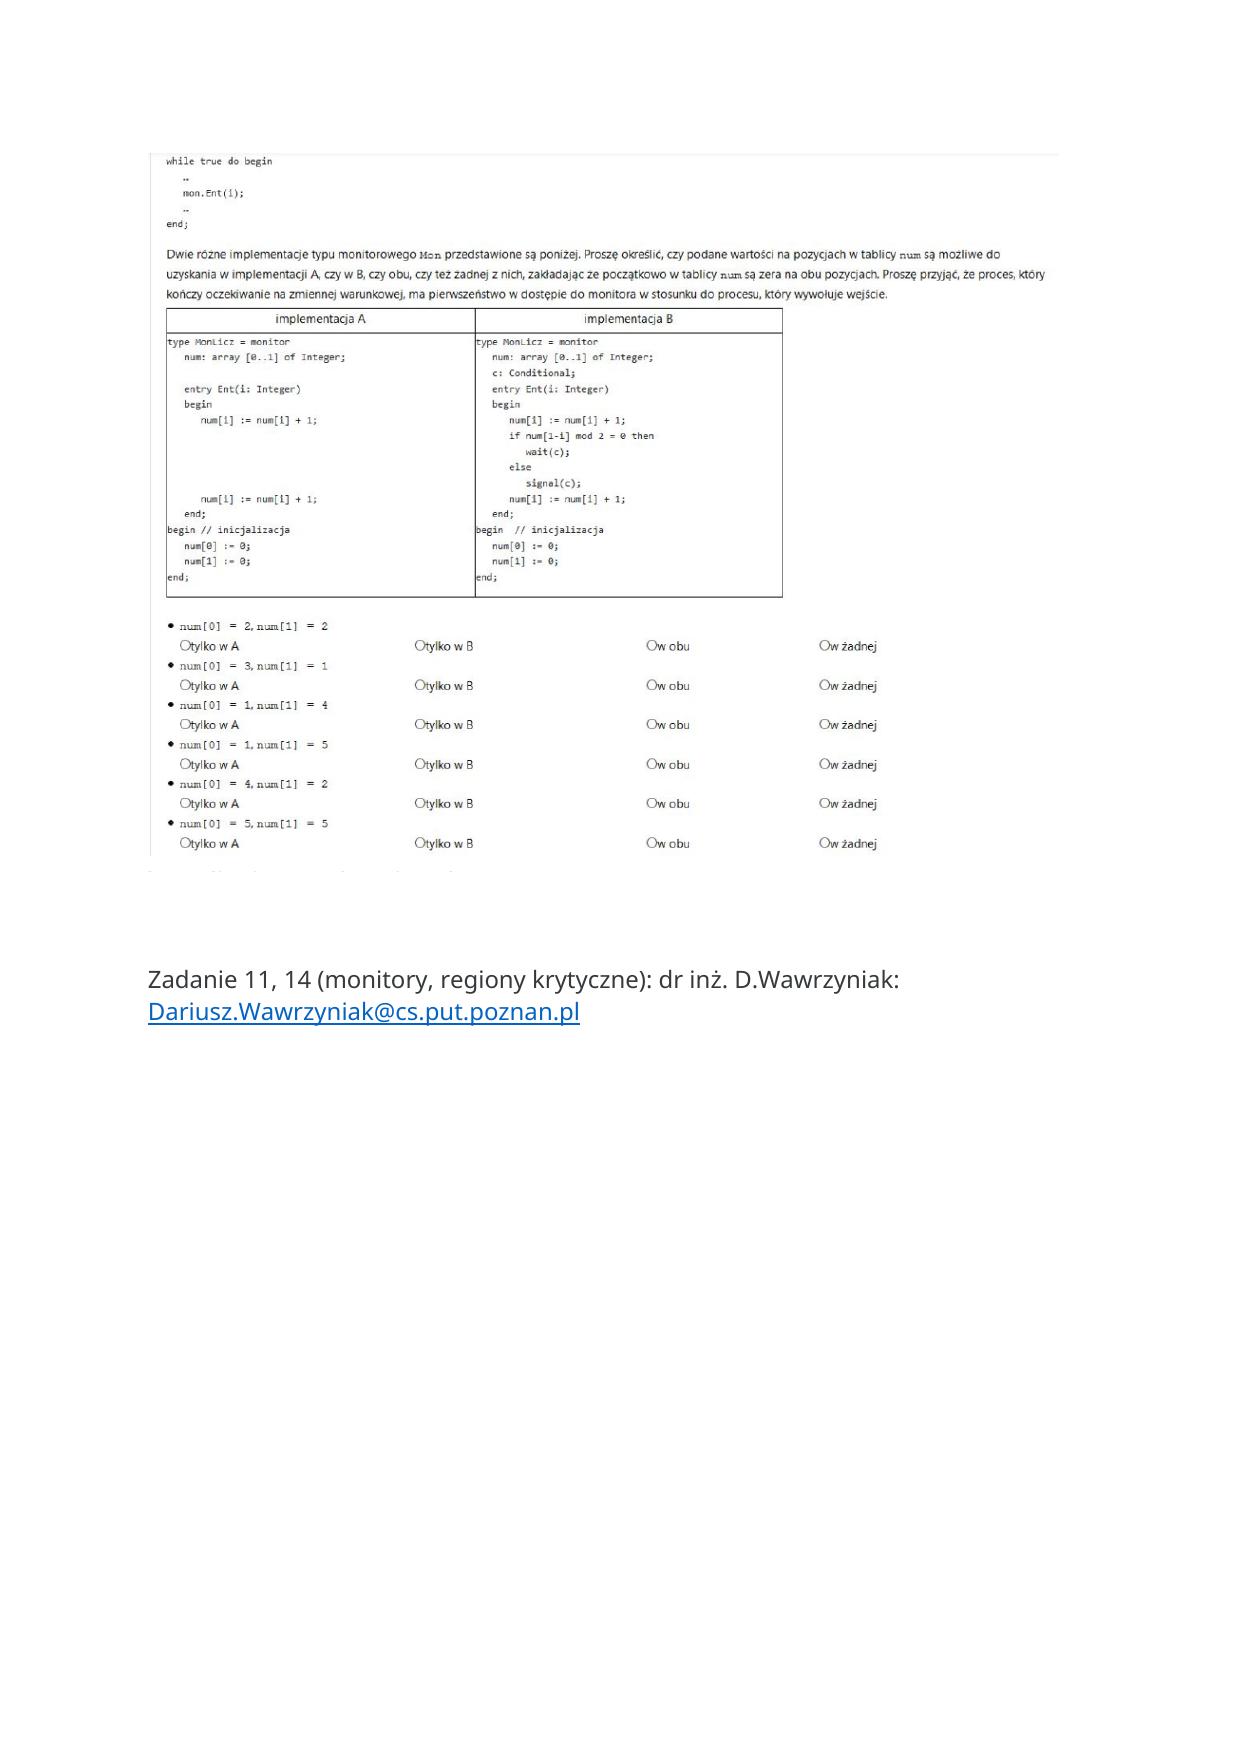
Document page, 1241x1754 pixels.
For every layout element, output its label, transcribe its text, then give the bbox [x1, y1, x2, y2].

text Zadanie 11, 14 (monitory, regiony krytyczne): dr inż. D.Wawrzyniak: Dariusz.Wawrzyniak@cs.put.poznan.pl [148, 963, 1093, 1028]
picture [147, 147, 1093, 872]
